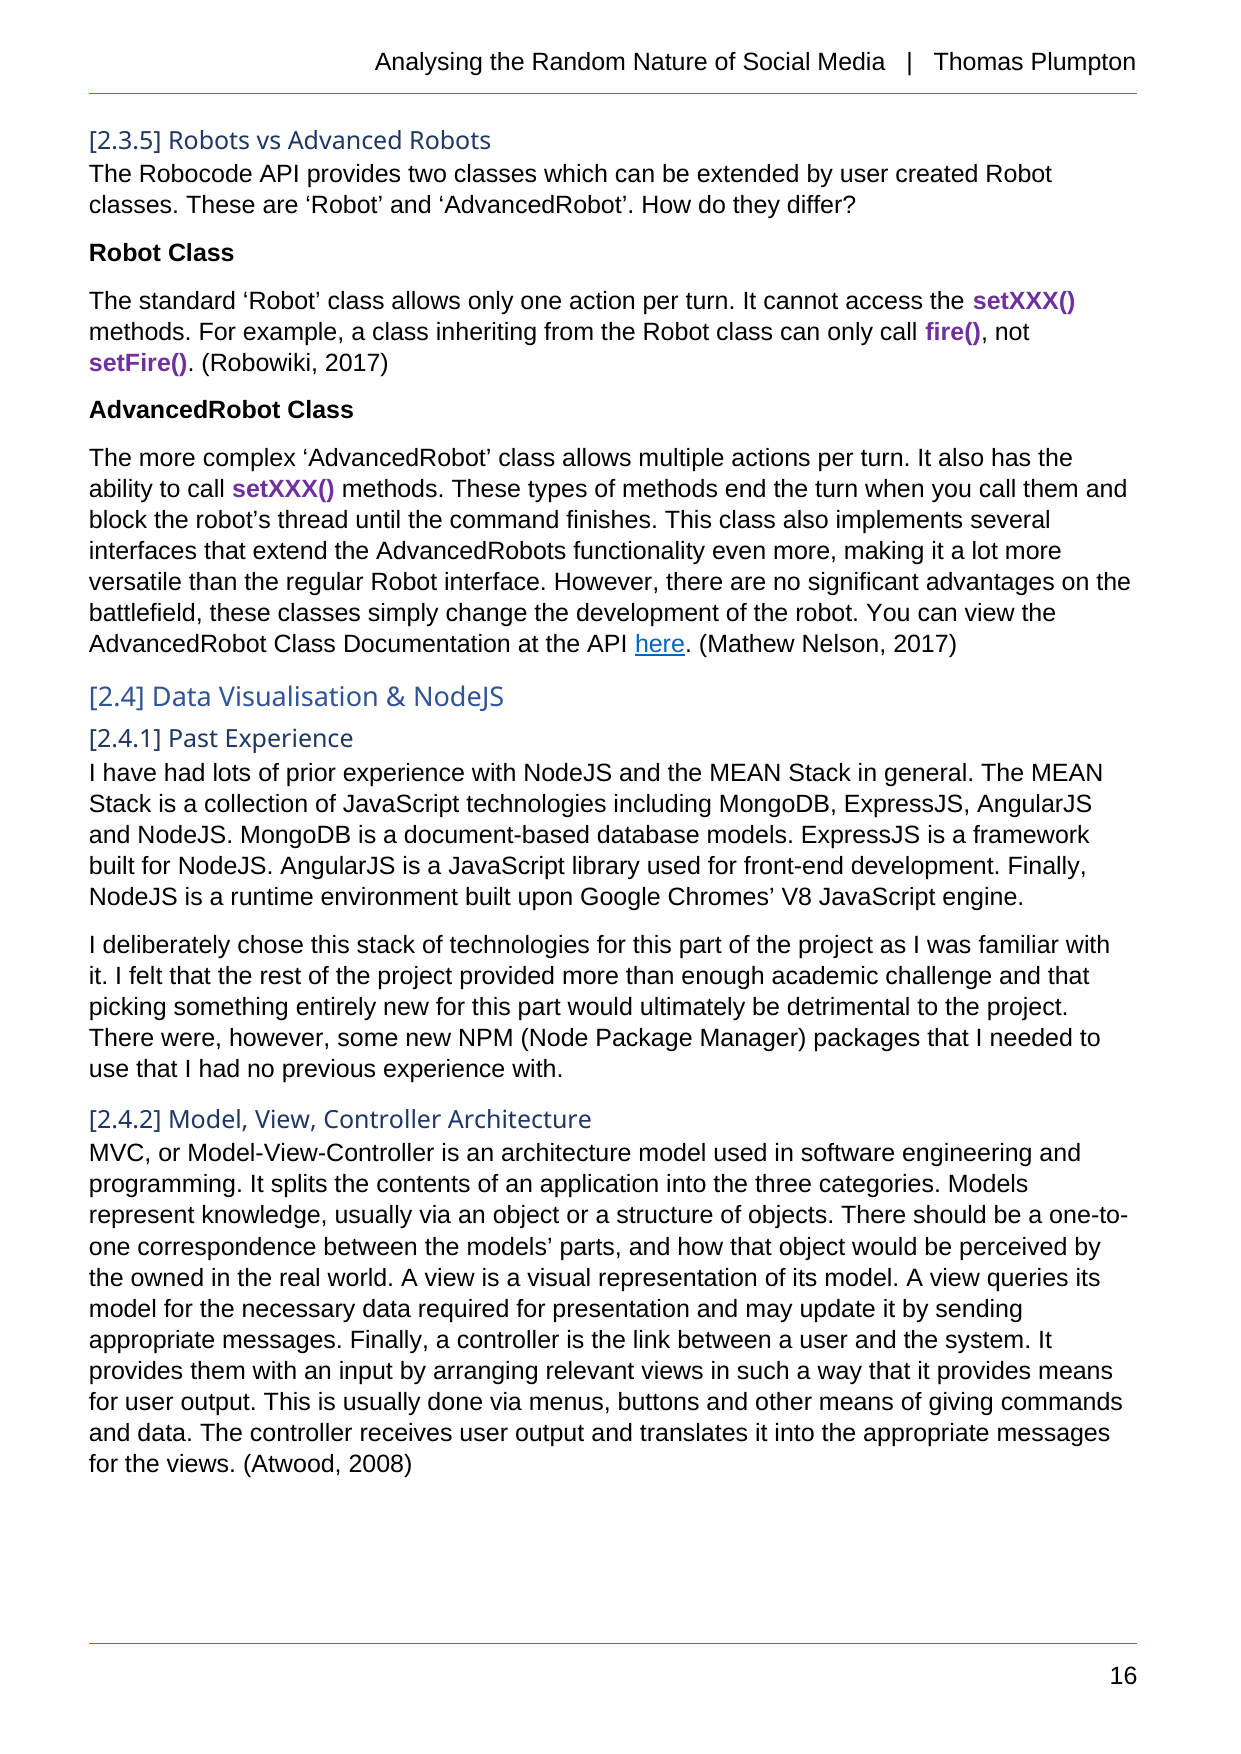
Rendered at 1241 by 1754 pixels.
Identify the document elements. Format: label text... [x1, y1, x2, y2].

subtitle [2.4.1] Past Experience [89, 721, 1137, 755]
subtitle [2.4.2] Model, View, Controller Architecture [89, 1102, 1137, 1136]
text AdvancedRobot Class [89, 396, 1137, 424]
text MVC, or Model-View-Controller is an architecture model used in software engineering and programming. It splits the contents of an application into the three categories. Models represent knowledge, usually via an object or a structure of objects. There should be a one-to-one correspondence between the models’ parts, and how that object would be perceived by the owned in the real world. A view is a visual representation of its model. A view queries its model for the necessary data required for presentation and may update it by sending appropriate messages. Finally, a controller is the link between a user and the system. It provides them with an input by arranging relevant views in such a way that it provides means for user output. This is usually done via menus, buttons and other means of giving commands and data. The controller receives user output and translates it into the appropriate messages for the views. [89, 1138, 1137, 1478]
text I deliberately chose this stack of technologies for this part of the project as I was familiar with it. I felt that the rest of the project provided more than enough academic challenge and that picking something entirely new for this part would ultimately be detrimental to the project. There were, however, some new NPM (Node Package Manager) packages that I needed to use that I had no previous experience with. [89, 930, 1137, 1083]
text The standard ‘Robot’ class allows only one action per turn. It cannot access the setXXX() methods. For example, a class inheriting from the Robot class can only call fire(), not setFire(). [89, 286, 1137, 377]
subtitle [2.4] Data Visualisation & NodeJS [89, 677, 1137, 714]
text Robot Class [89, 238, 1137, 267]
text The more complex ‘AdvancedRobot’ class allows multiple actions per turn. It also has the ability to call setXXX() methods. These types of methods end the turn when you call them and block the robot’s thread until the command finishes. This class also implements several interfaces that extend the AdvancedRobots functionality even more, making it a lot more versatile than the regular Robot interface. However, there are no significant advantages on the battlefield, these classes simply change the development of the robot. You can view the AdvancedRobot Class Documentation at the API here. [89, 443, 1137, 658]
text I have had lots of prior experience with NodeJS and the MEAN Stack in general. The MEAN Stack is a collection of JavaScript technologies including MongoDB, ExpressJS, AngularJS and NodeJS. MongoDB is a document-based database models. ExpressJS is a framework built for NodeJS. AngularJS is a JavaScript library used for front-end development. Finally, NodeJS is a runtime environment built upon Google Chromes’ V8 JavaScript engine. [89, 758, 1137, 911]
subtitle [2.3.5] Robots vs Advanced Robots [89, 122, 1137, 157]
text The Robocode API provides two classes which can be extended by user created Robot classes. These are ‘Robot’ and ‘AdvancedRobot’. How do they differ? [89, 159, 1137, 219]
